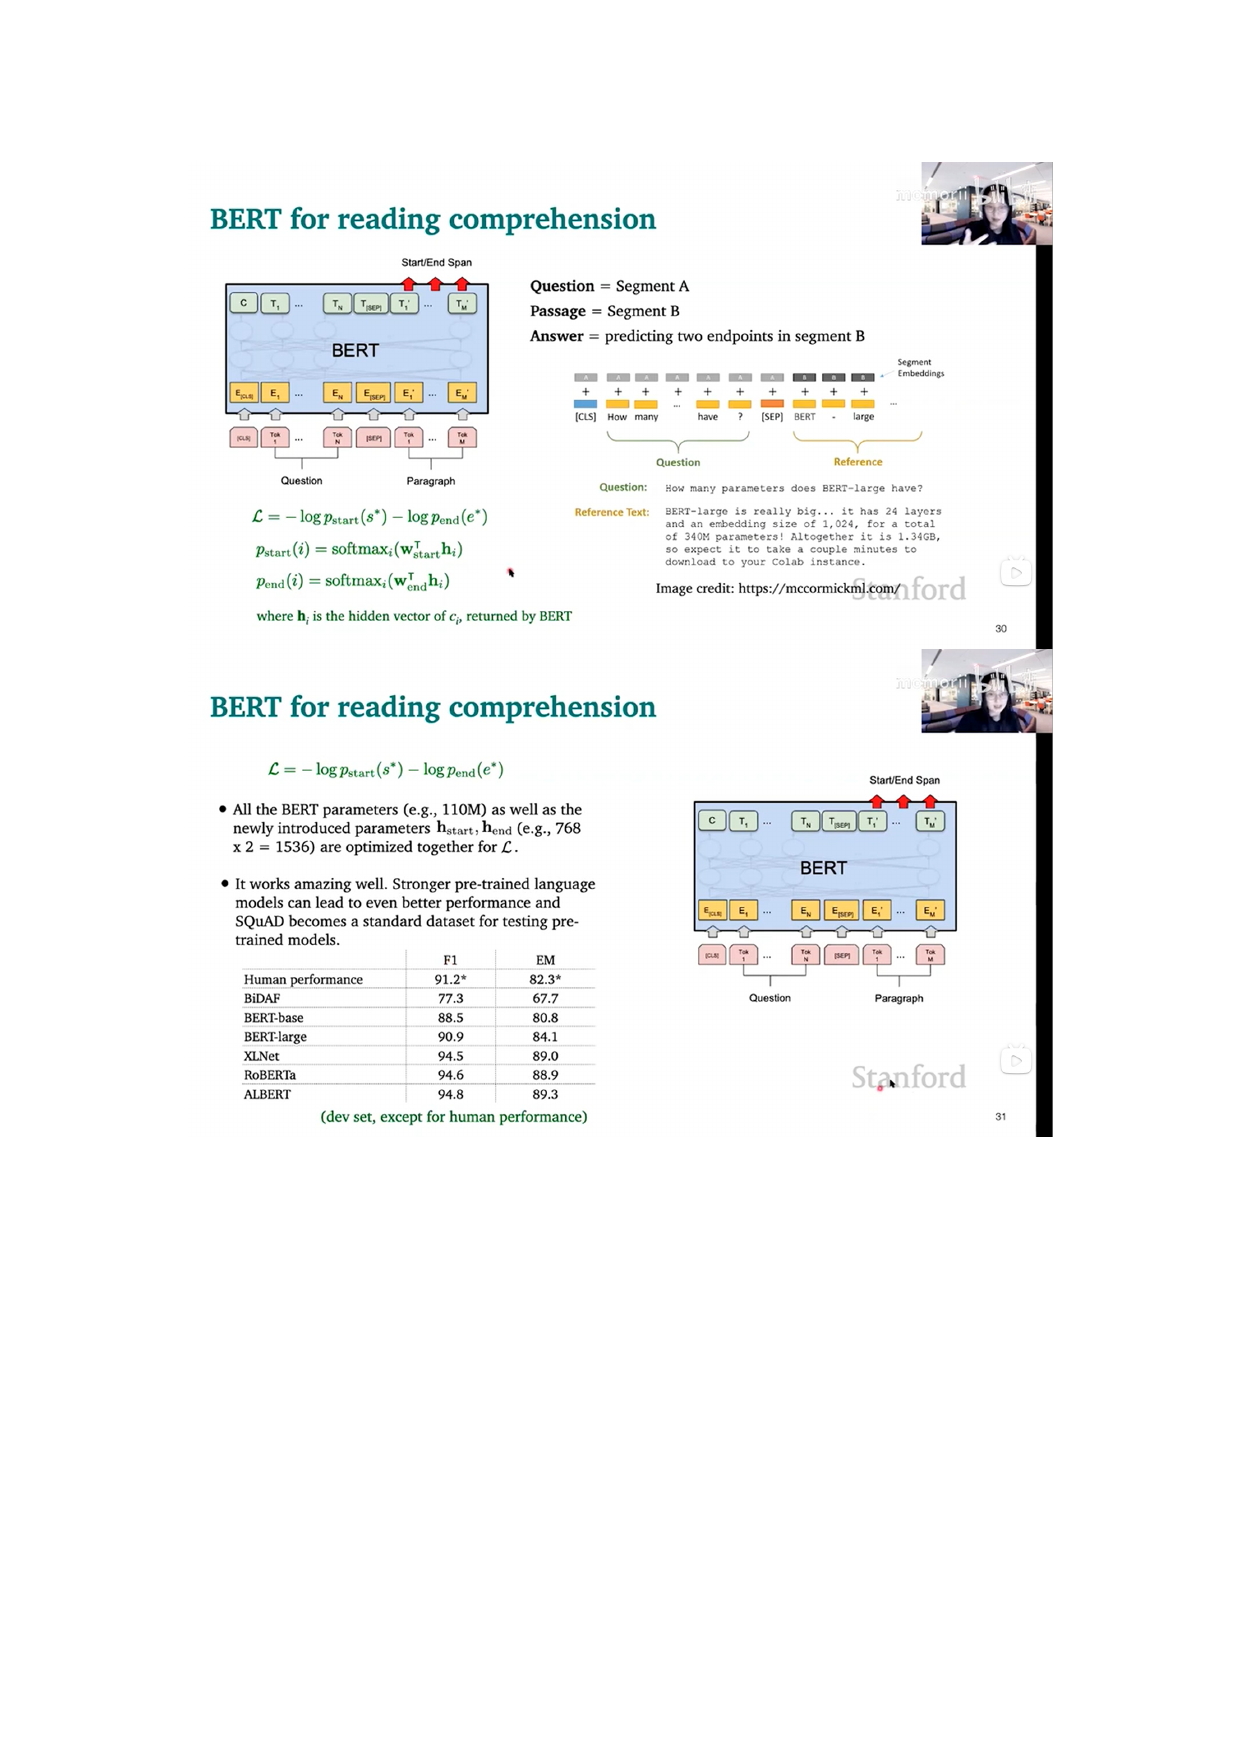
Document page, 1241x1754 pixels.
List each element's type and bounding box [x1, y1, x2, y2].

picture [187, 162, 1053, 1137]
